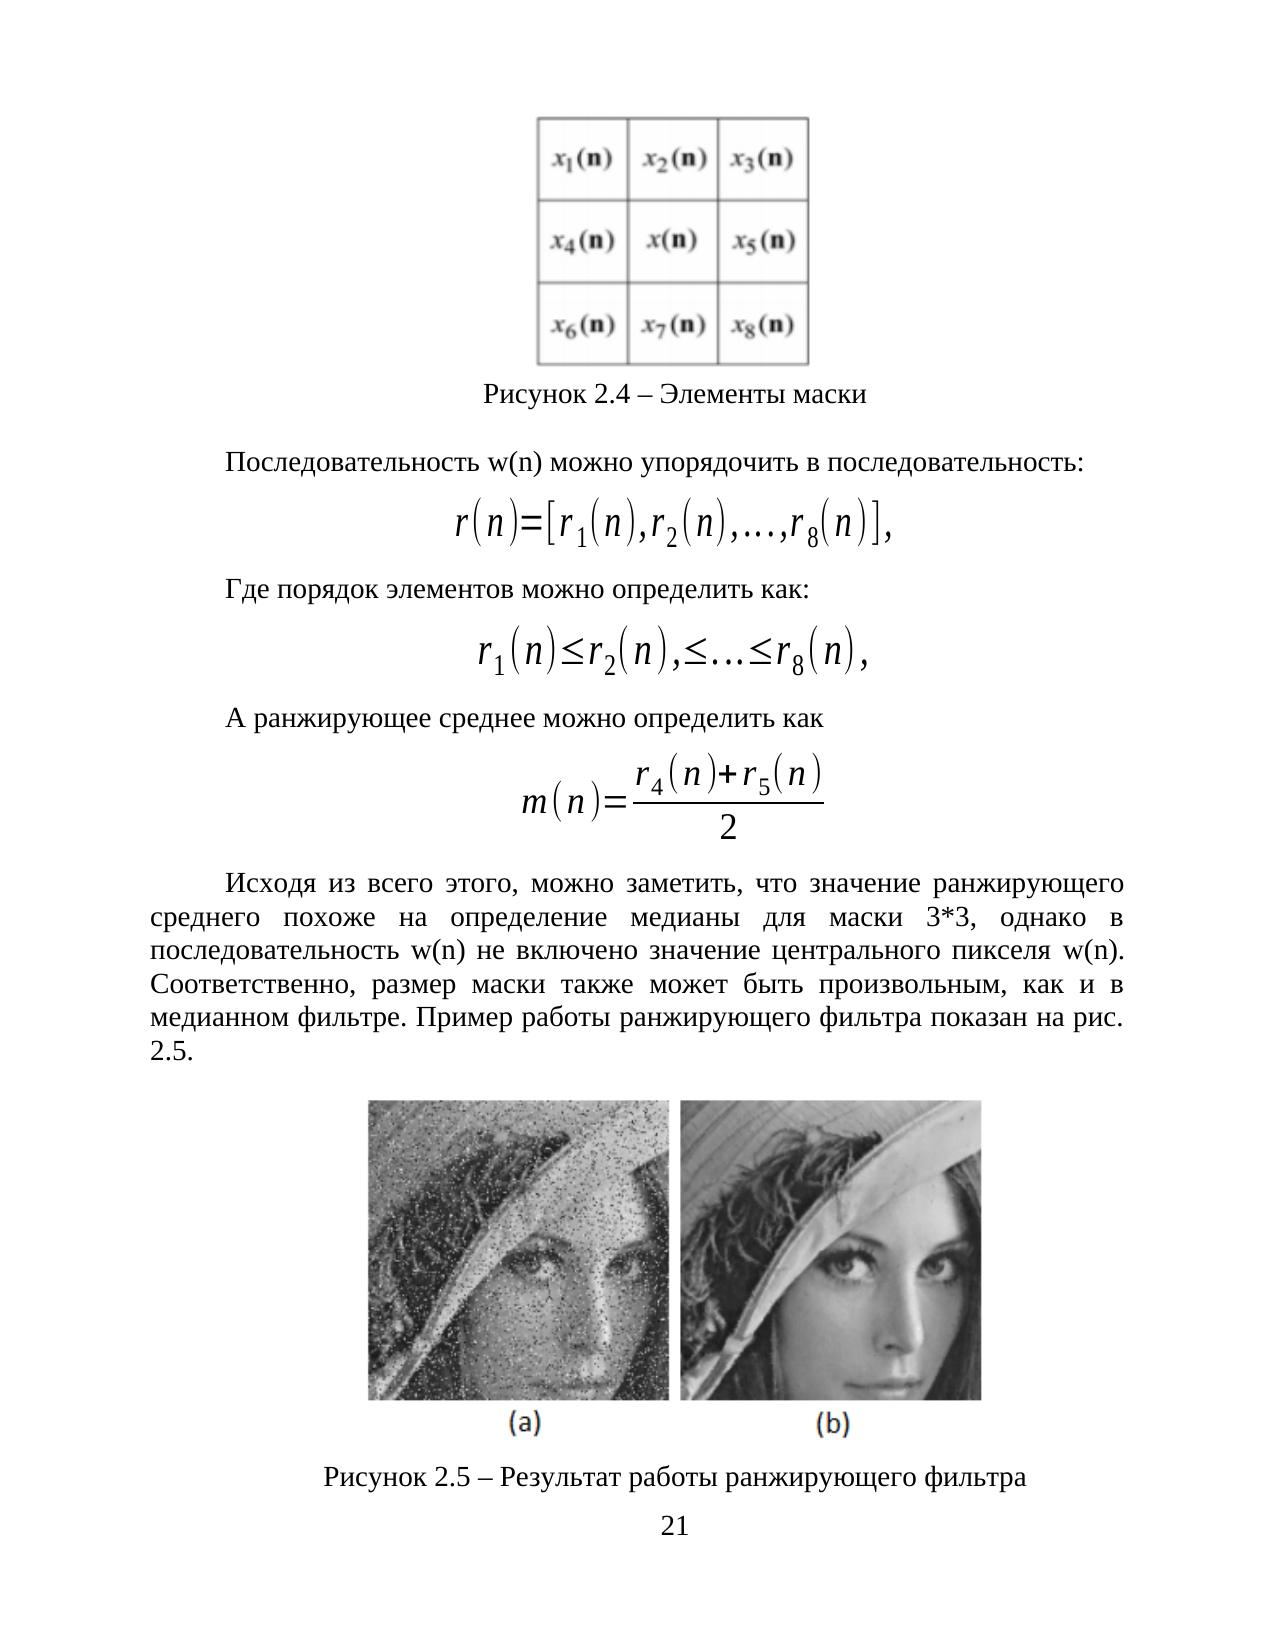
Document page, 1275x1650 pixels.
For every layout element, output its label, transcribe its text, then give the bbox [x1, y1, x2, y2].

text Рисунок 2.5 – Результат работы ранжирующего фильтра [150, 1459, 1125, 1492]
picture [529, 112, 821, 377]
text Исходя из всего этого, можно заметить, что значение ранжирующего среднего похоже на определение медианы для маски 3*3, однако в последовательность w(n) не включено значение центрального пикселя w(n). Соответственно, размер маски также может быть произвольным, как и в медианном фильтре. Пример работы ранжирующего фильтра показан на рис. 2.5. [150, 865, 1125, 1066]
text Рисунок 2.4 – Элементы маски [150, 377, 1125, 410]
text А ранжирующее среднее можно определить как [150, 700, 1125, 733]
text Последовательность w(n) можно упорядочить в последовательность: [150, 444, 1125, 477]
picture [362, 1100, 988, 1443]
text Где порядок элементов можно определить как: [150, 572, 1125, 605]
